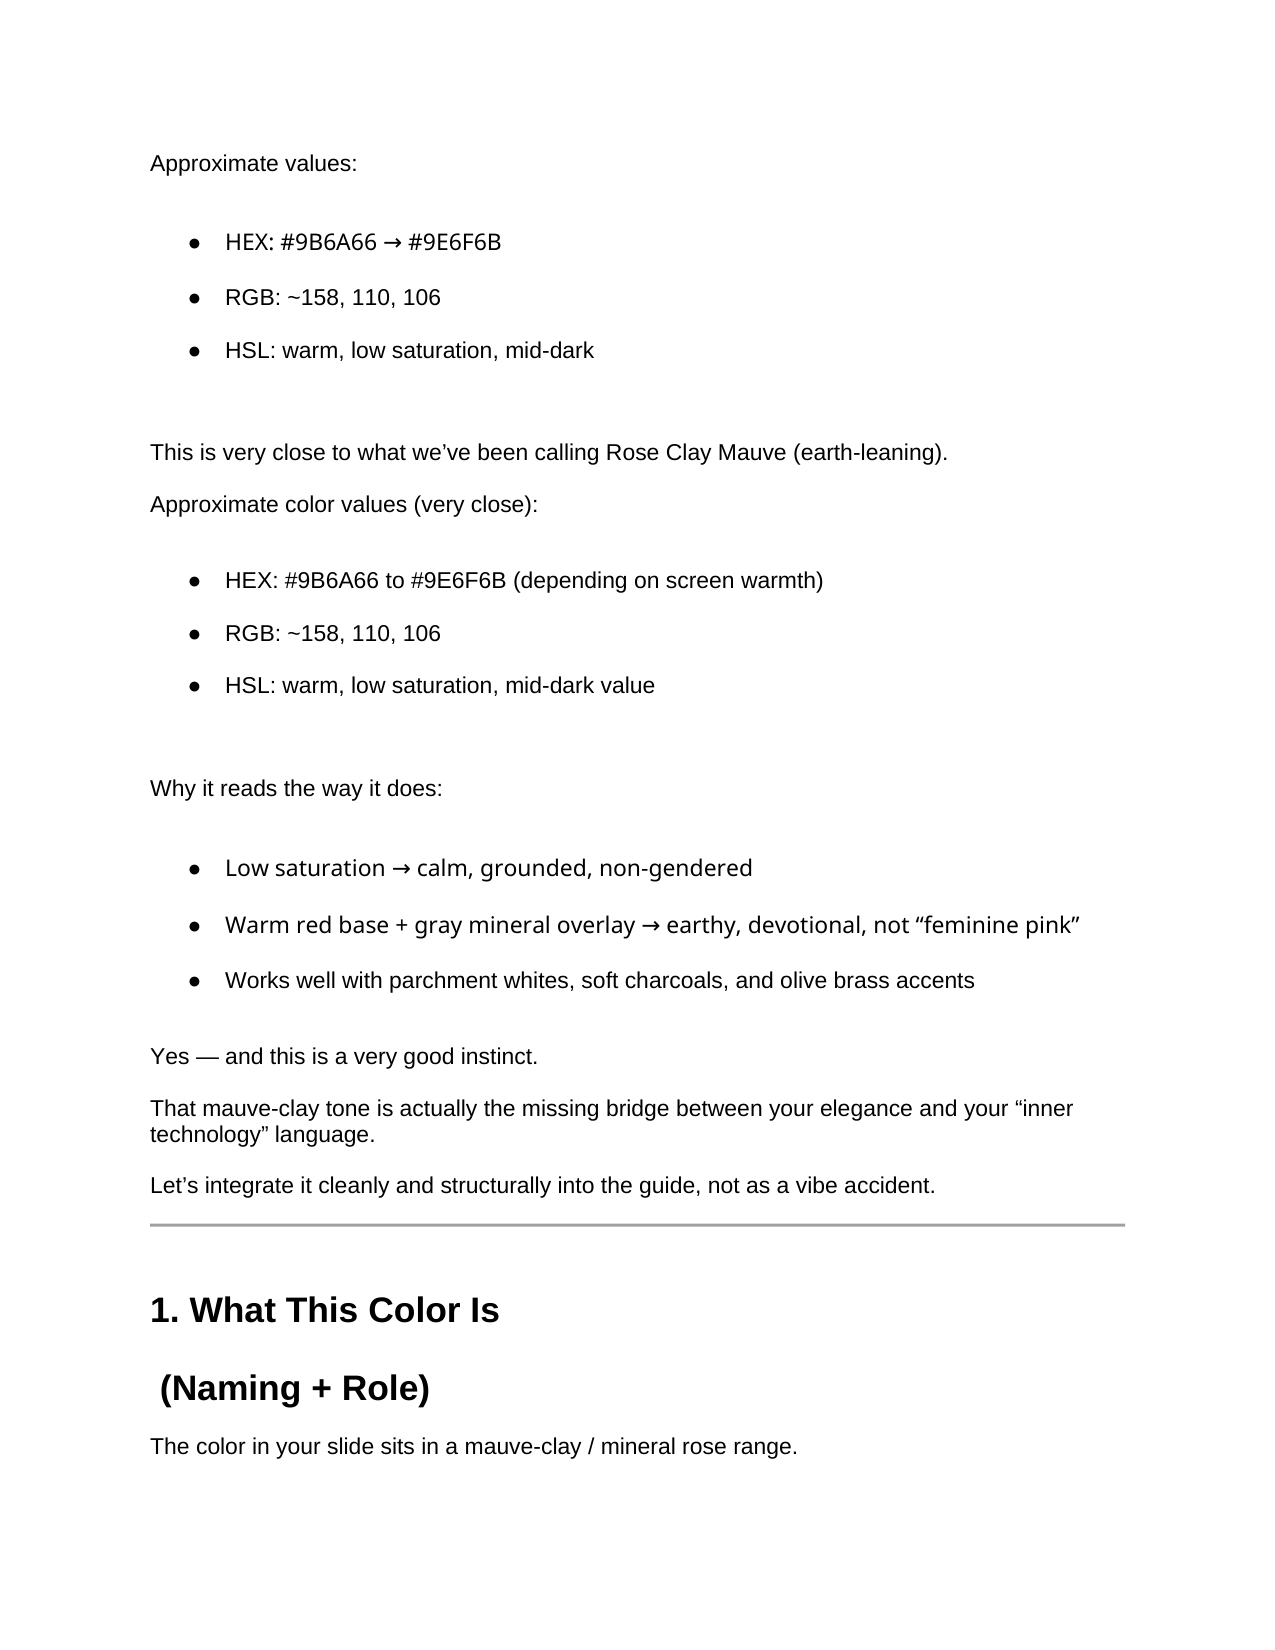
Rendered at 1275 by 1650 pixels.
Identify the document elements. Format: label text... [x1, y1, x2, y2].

text This is very close to what we’ve been calling Rose Clay Mauve (earth-leaning). [150, 439, 1125, 466]
text Approximate color values (very close): [150, 491, 1125, 517]
list Warm red base + gray mineral overlay → earthy, devotional, not “feminine pink” [187, 909, 1125, 967]
subtitle 1. What This Color Is [150, 1289, 1125, 1330]
text Let’s integrate it cleanly and structurally into the guide, not as a vibe accident. [150, 1172, 1125, 1198]
text Why it reads the way it does: [150, 775, 1125, 802]
text Approximate values: [150, 150, 1125, 176]
list Works well with parchment whites, soft charcoals, and olive brass accents [187, 967, 1125, 993]
list Low saturation → calm, grounded, non-gendered [187, 852, 1125, 909]
list HEX: #9B6A66 to #9E6F6B (depending on screen warmth) [187, 567, 1125, 620]
subtitle (Naming + Role) [150, 1367, 1125, 1408]
list HSL: warm, low saturation, mid-dark value [187, 672, 1125, 725]
text The color in your slide sits in a mauve-clay / mineral rose range. [150, 1433, 1125, 1459]
list RGB: ~158, 110, 106 [187, 620, 1125, 672]
text That mauve-clay tone is actually the missing bridge between your elegance and your “inner technology” language. [150, 1094, 1125, 1147]
list HSL: warm, low saturation, mid-dark [187, 337, 1125, 389]
list HEX: #9B6A66 → #9E6F6B [187, 226, 1125, 284]
list RGB: ~158, 110, 106 [187, 284, 1125, 337]
text Yes — and this is a very good instinct. [150, 1043, 1125, 1069]
